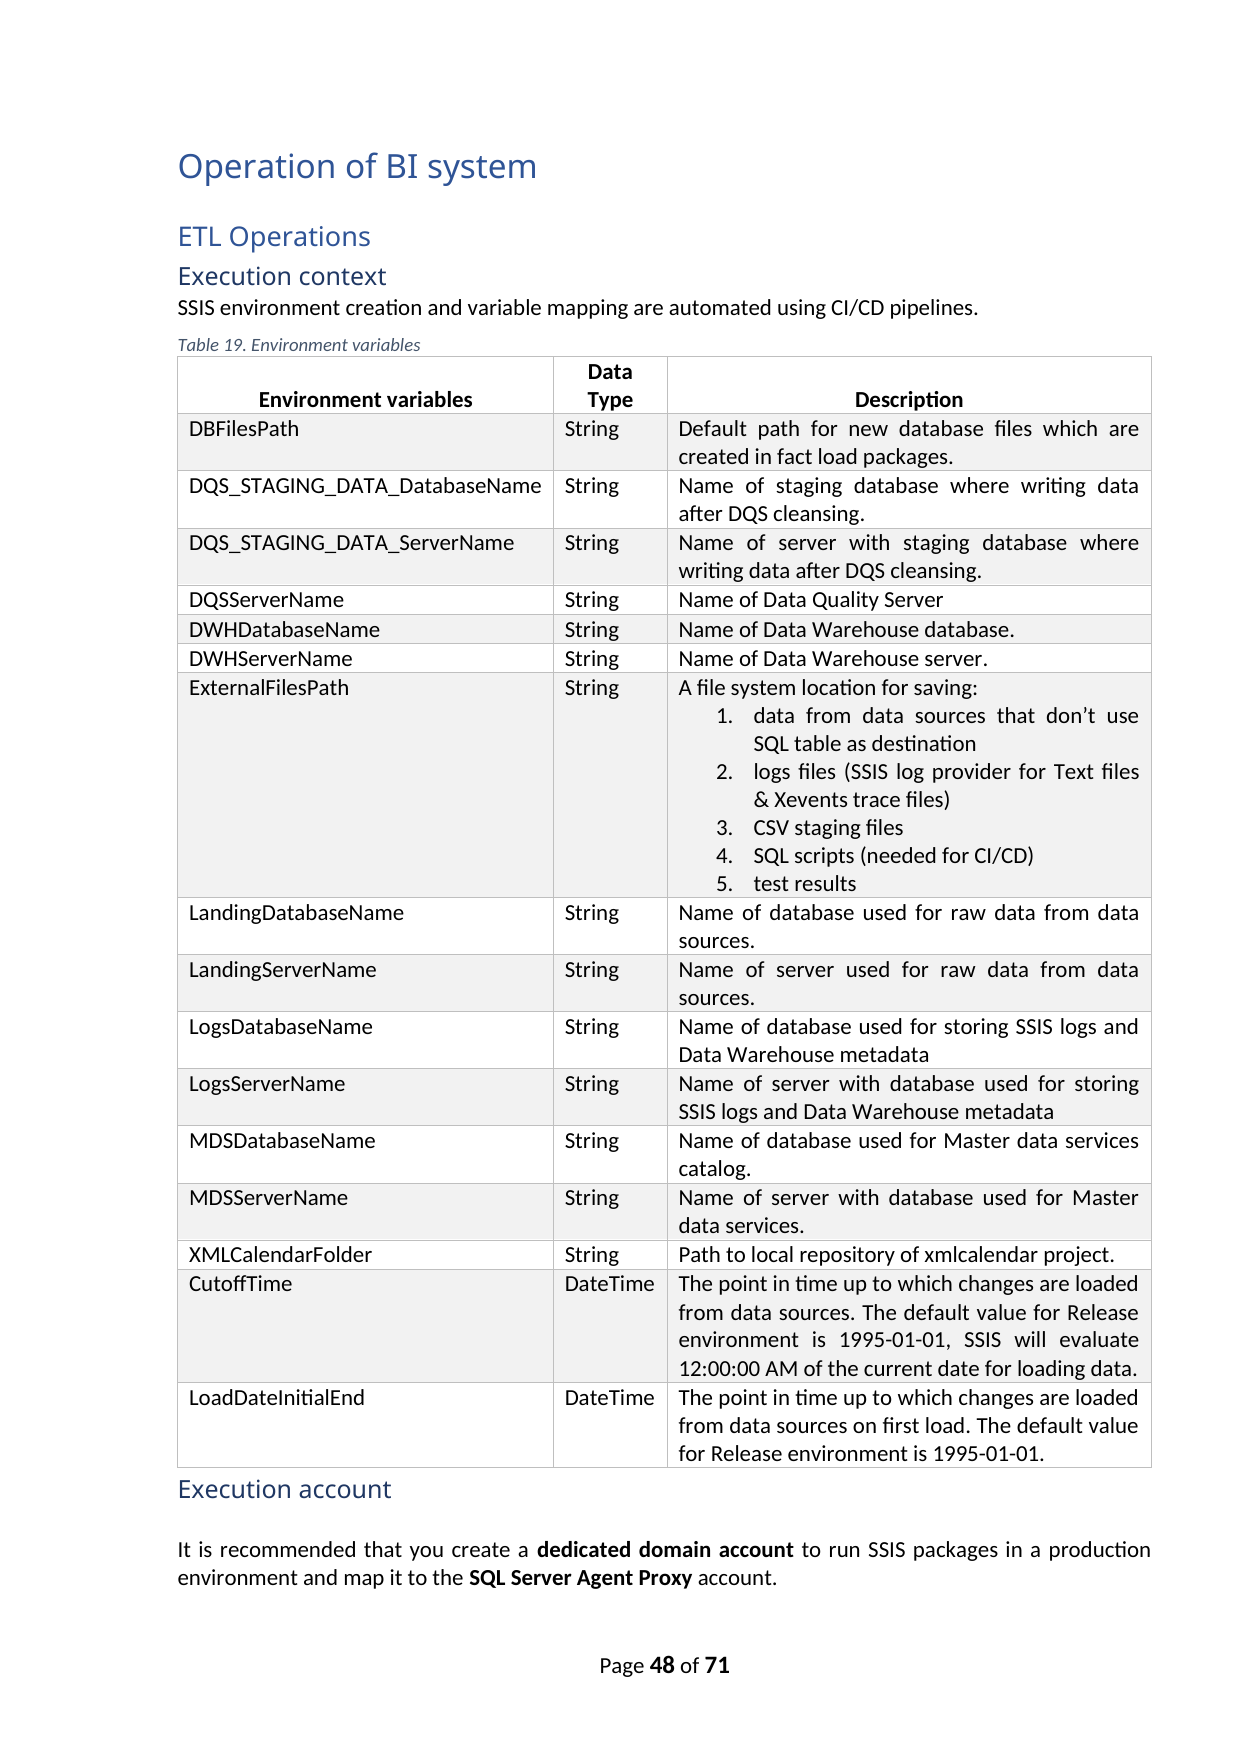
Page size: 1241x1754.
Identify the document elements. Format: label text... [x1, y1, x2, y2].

table_cell DateTime [554, 1270, 667, 1382]
subtitle ETL Operations [177, 218, 1152, 254]
table_cell String [554, 644, 667, 672]
subtitle Execution account [177, 1472, 1152, 1506]
table_cell CutoffTime [178, 1270, 553, 1382]
subtitle Execution context [177, 259, 1152, 293]
table_cell Name of server with staging database where writing data after DQS cleansing. [668, 529, 1151, 584]
table_cell String [554, 1069, 667, 1125]
table_cell DWHServerName [178, 644, 553, 672]
table_cell The point in time up to which changes are loaded from data sources. The default value for Release environment is 1995-01-01, SSIS will evaluate 12:00:00 AM of the current date for loading data. [668, 1270, 1151, 1382]
table_cell DQS_STAGING_DATA_DatabaseName [178, 471, 553, 527]
table_cell Name of database used for Master data services catalog. [668, 1126, 1151, 1182]
table_cell Name of server with database used for Master data services. [668, 1184, 1151, 1239]
table_cell String [554, 1126, 667, 1182]
table_cell String [554, 1241, 667, 1268]
table_cell String [554, 615, 667, 643]
table_header Description [668, 357, 1151, 413]
table_cell LogsDatabaseName [178, 1012, 553, 1068]
table_cell LoadDateInitialEnd [178, 1383, 553, 1467]
table_cell String [554, 414, 667, 470]
text SSIS environment creation and variable mapping are automated using CI/CD pipelines. [177, 293, 1152, 321]
table_cell Name of database used for raw data from data sources. [668, 898, 1151, 954]
table_cell DQS_STAGING_DATA_ServerName [178, 529, 553, 584]
subtitle Operation of BI system [177, 143, 1152, 188]
table_cell String [554, 586, 667, 614]
table_cell String [554, 1184, 667, 1239]
table_cell Name of Data Warehouse database. [668, 615, 1151, 643]
table_cell LandingDatabaseName [178, 898, 553, 954]
table_cell A file system location for saving: data from data sources that don’t use SQL table as destination logs files (SSIS log provider for Text files & Xevents trace files) CSV staging files SQL scripts (needed for CI/CD) test results [668, 673, 1151, 897]
text Table 19. Environment variables [177, 333, 1152, 356]
table_cell Name of Data Warehouse server. [668, 644, 1151, 672]
table_cell XMLCalendarFolder [178, 1241, 553, 1268]
table_cell DWHDatabaseName [178, 615, 553, 643]
table_cell String [554, 898, 667, 954]
table_cell String [554, 955, 667, 1011]
table_header Data Type [554, 357, 667, 413]
table_cell Name of staging database where writing data after DQS cleansing. [668, 471, 1151, 527]
table_header Environment variables [178, 357, 553, 413]
table_cell ExternalFilesPath [178, 673, 553, 897]
table_cell LogsServerName [178, 1069, 553, 1125]
table_cell MDSDatabaseName [178, 1126, 553, 1182]
table_cell Name of Data Quality Server [668, 586, 1151, 614]
table_cell String [554, 471, 667, 527]
table_cell Path to local repository of xmlcalendar project. [668, 1241, 1151, 1268]
table_cell Name of database used for storing SSIS logs and Data Warehouse metadata [668, 1012, 1151, 1068]
table_cell DateTime [554, 1383, 667, 1467]
text It is recommended that you create a dedicated domain account to run SSIS packages in a production environment and map it to the SQL Server Agent Proxy account. [177, 1535, 1152, 1591]
table_cell LandingServerName [178, 955, 553, 1011]
table_cell Name of server with database used for storing SSIS logs and Data Warehouse metadata [668, 1069, 1151, 1125]
table_cell MDSServerName [178, 1184, 553, 1239]
table_cell String [554, 529, 667, 584]
table_cell DBFilesPath [178, 414, 553, 470]
table_cell String [554, 673, 667, 897]
table_cell DQSServerName [178, 586, 553, 614]
table_cell String [554, 1012, 667, 1068]
table_cell The point in time up to which changes are loaded from data sources on first load. The default value for Release environment is 1995-01-01. [668, 1383, 1151, 1467]
table_cell Name of server used for raw data from data sources. [668, 955, 1151, 1011]
table_cell Default path for new database files which are created in fact load packages. [668, 414, 1151, 470]
